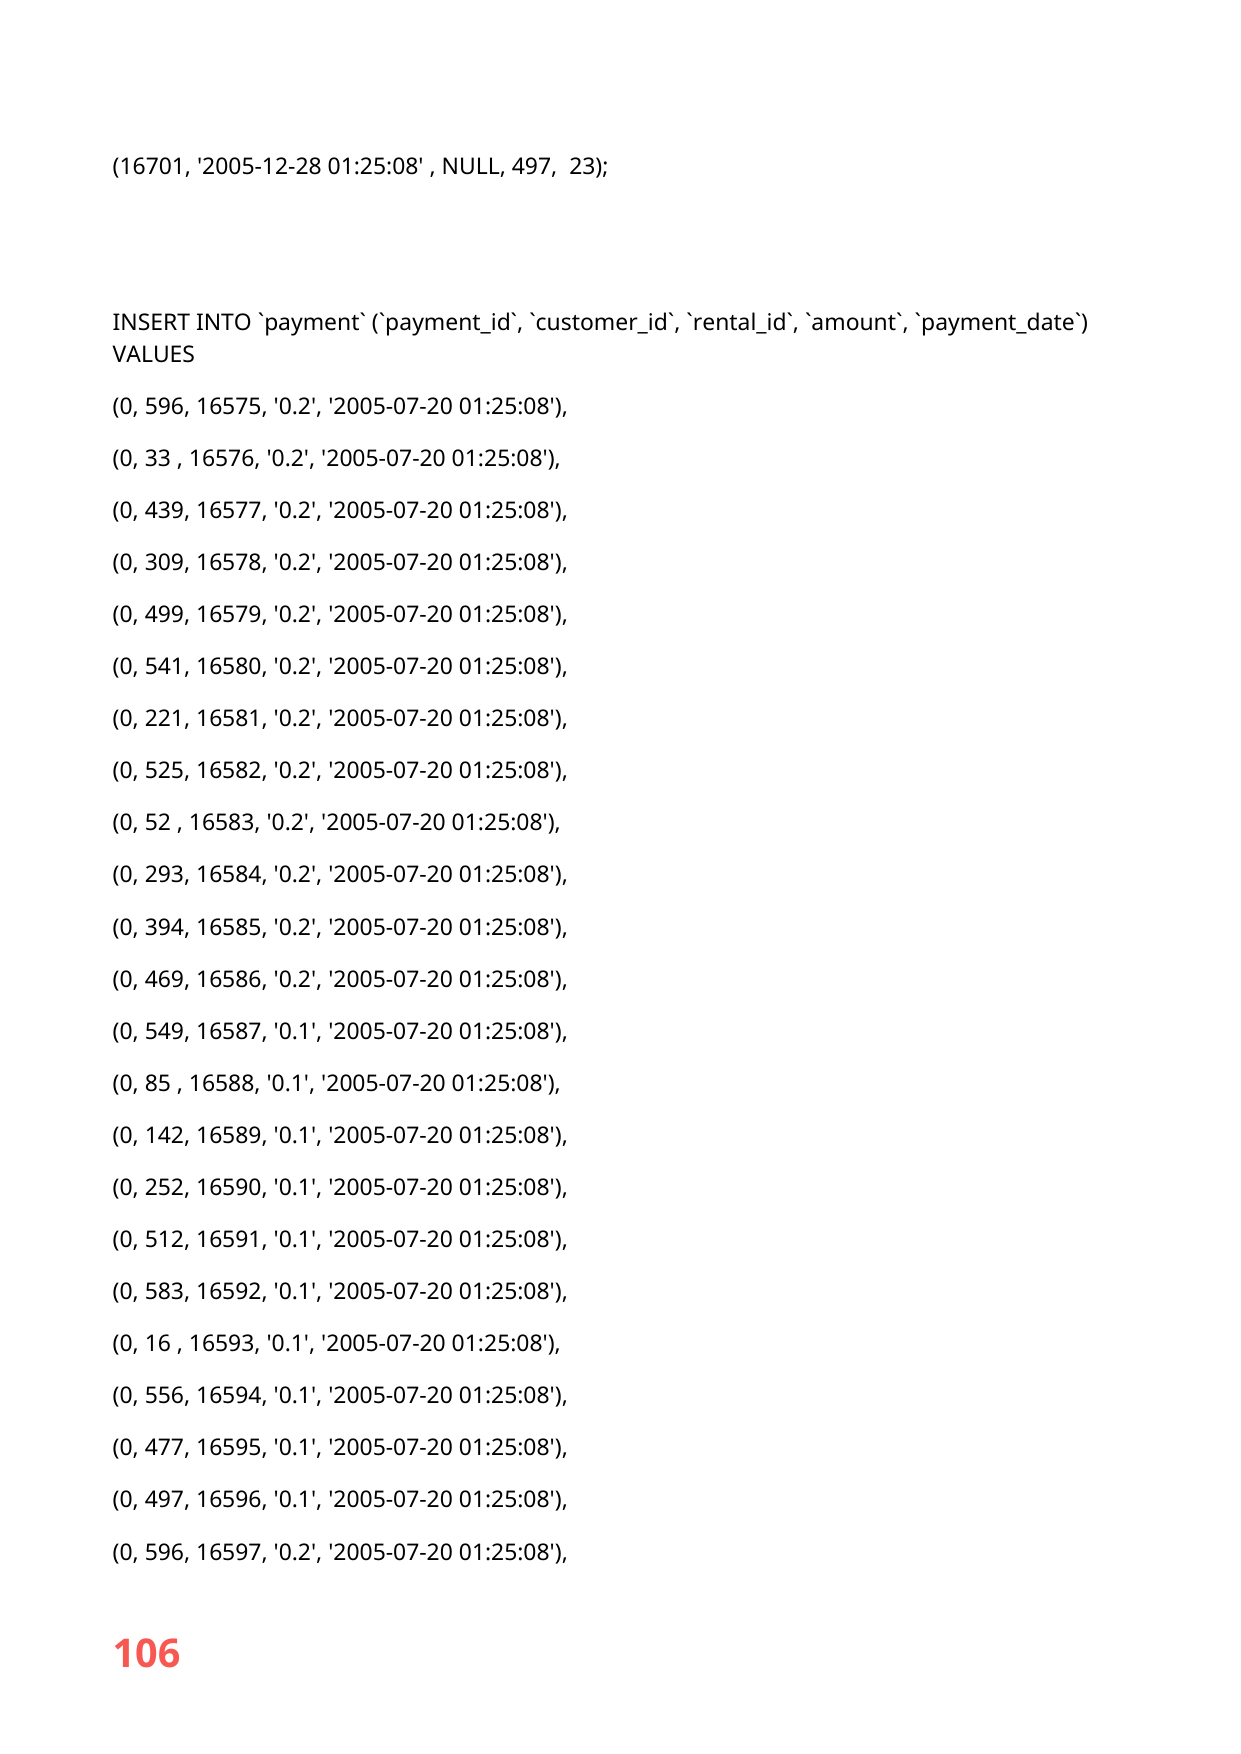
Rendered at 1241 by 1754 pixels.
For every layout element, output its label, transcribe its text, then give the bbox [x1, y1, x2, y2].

text (0, 497, 16596, '0.1', '2005-07-20 01:25:08'), [112, 1483, 1128, 1514]
text (0, 583, 16592, '0.1', '2005-07-20 01:25:08'), [112, 1275, 1128, 1306]
text (0, 499, 16579, '0.2', '2005-07-20 01:25:08'), [112, 598, 1128, 629]
text (0, 394, 16585, '0.2', '2005-07-20 01:25:08'), [112, 910, 1128, 942]
text (0, 33 , 16576, '0.2', '2005-07-20 01:25:08'), [112, 442, 1128, 473]
text (0, 477, 16595, '0.1', '2005-07-20 01:25:08'), [112, 1431, 1128, 1462]
text (0, 512, 16591, '0.1', '2005-07-20 01:25:08'), [112, 1223, 1128, 1254]
text (0, 596, 16575, '0.2', '2005-07-20 01:25:08'), [112, 389, 1128, 421]
text (0, 221, 16581, '0.2', '2005-07-20 01:25:08'), [112, 702, 1128, 733]
text (0, 85 , 16588, '0.1', '2005-07-20 01:25:08'), [112, 1067, 1128, 1098]
text (0, 556, 16594, '0.1', '2005-07-20 01:25:08'), [112, 1379, 1128, 1410]
text (0, 142, 16589, '0.1', '2005-07-20 01:25:08'), [112, 1119, 1128, 1150]
text (0, 252, 16590, '0.1', '2005-07-20 01:25:08'), [112, 1171, 1128, 1202]
text INSERT INTO `payment` (`payment_id`, `customer_id`, `rental_id`, `amount`, `payment_date`) VALUES [112, 306, 1128, 369]
text (0, 549, 16587, '0.1', '2005-07-20 01:25:08'), [112, 1014, 1128, 1046]
text (0, 52 , 16583, '0.2', '2005-07-20 01:25:08'), [112, 806, 1128, 837]
text (0, 541, 16580, '0.2', '2005-07-20 01:25:08'), [112, 650, 1128, 681]
text (0, 525, 16582, '0.2', '2005-07-20 01:25:08'), [112, 754, 1128, 785]
text (0, 16 , 16593, '0.1', '2005-07-20 01:25:08'), [112, 1327, 1128, 1358]
text (0, 293, 16584, '0.2', '2005-07-20 01:25:08'), [112, 858, 1128, 889]
text (16701, '2005-12-28 01:25:08' , NULL, 497, 23); [112, 150, 1128, 181]
text (0, 469, 16586, '0.2', '2005-07-20 01:25:08'), [112, 962, 1128, 994]
text (0, 439, 16577, '0.2', '2005-07-20 01:25:08'), [112, 494, 1128, 525]
text (0, 596, 16597, '0.2', '2005-07-20 01:25:08'), [112, 1535, 1128, 1567]
text (0, 309, 16578, '0.2', '2005-07-20 01:25:08'), [112, 546, 1128, 577]
